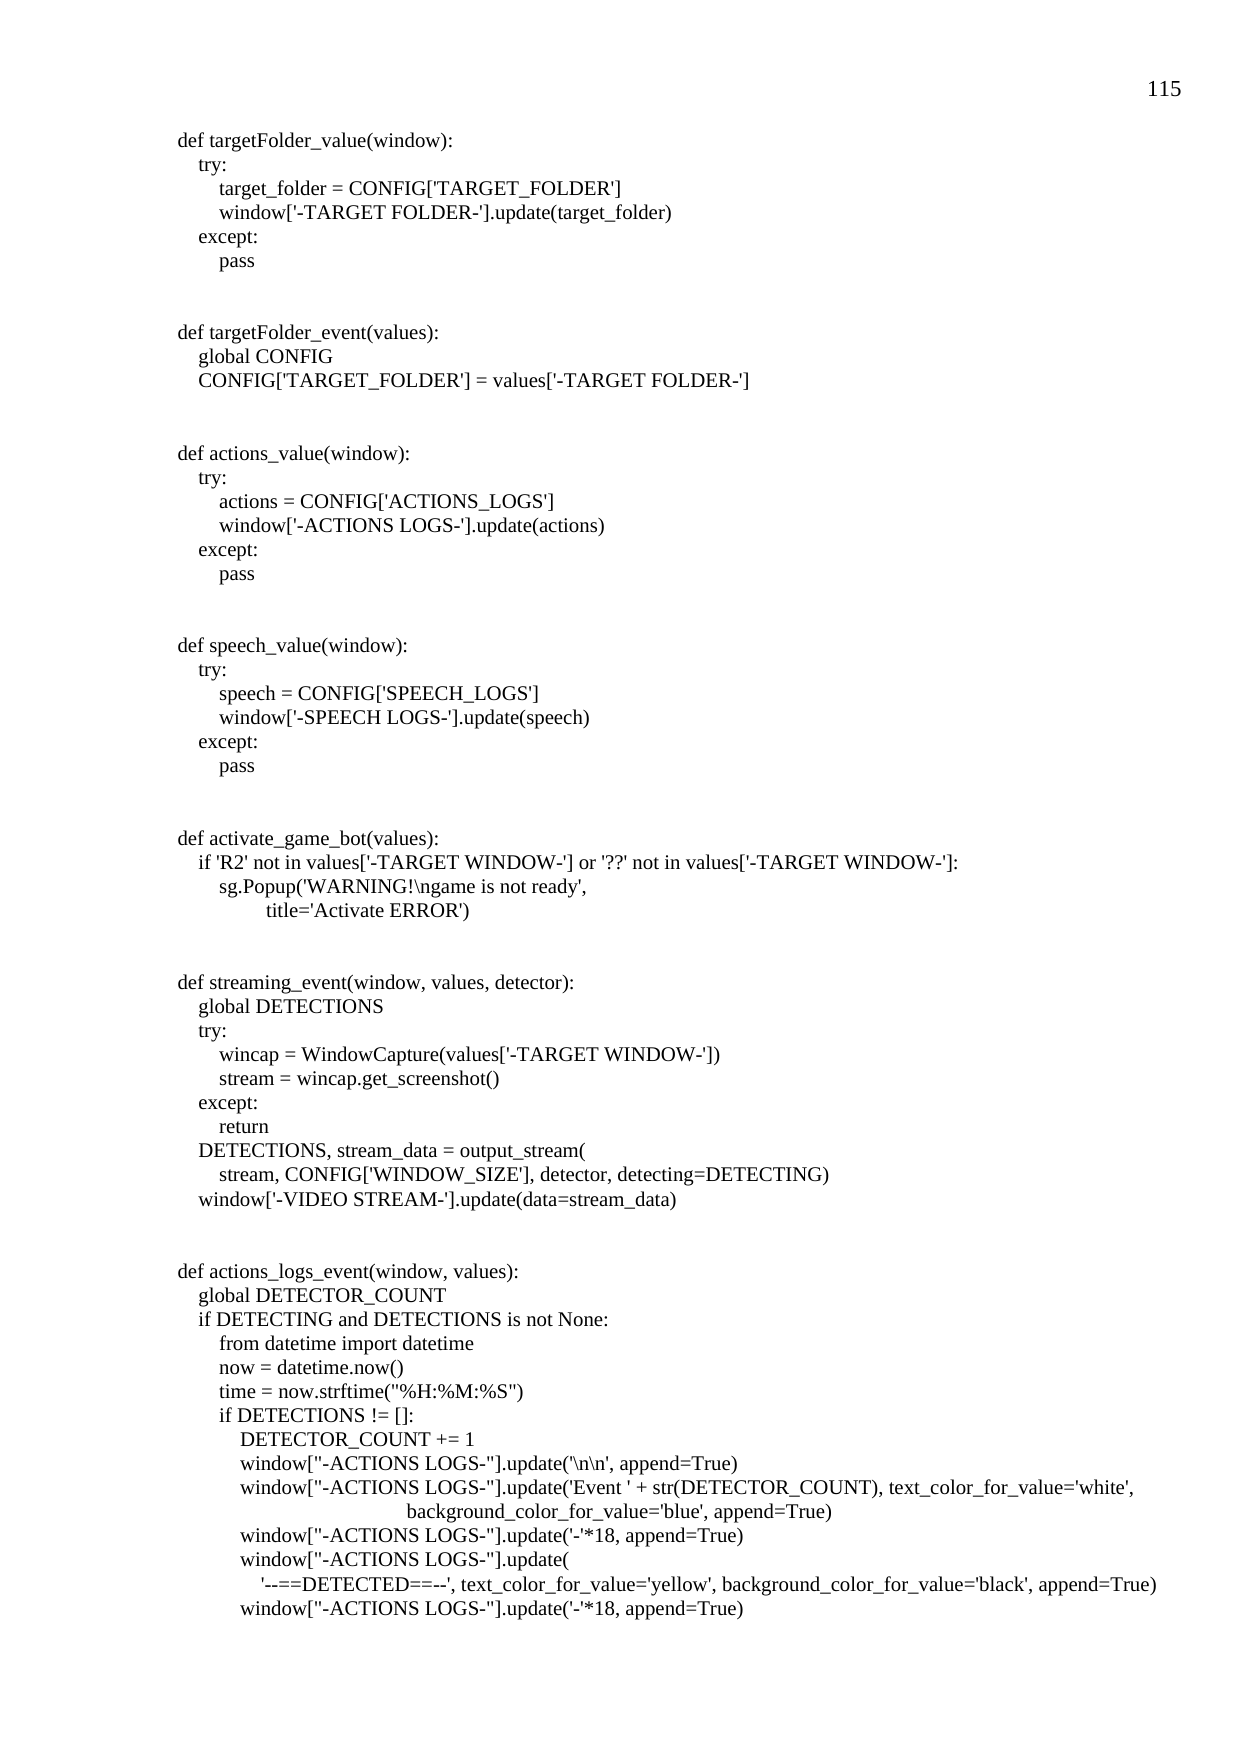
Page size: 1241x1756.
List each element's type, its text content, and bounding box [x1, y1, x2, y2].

text try: [177, 657, 1181, 681]
text except: [177, 224, 1181, 248]
text global CONFIG [177, 344, 1181, 368]
text def streaming_event(window, values, detector): [177, 970, 1181, 994]
text wincap = WindowCapture(values['-TARGET WINDOW-']) [177, 1042, 1181, 1066]
text return [177, 1114, 1181, 1138]
text window["-ACTIONS LOGS-"].update('Event ' + str(DETECTOR_COUNT), text_color_for_value='white', [177, 1475, 1181, 1499]
text window["-ACTIONS LOGS-"].update('-'*18, append=True) [177, 1596, 1181, 1619]
text window["-ACTIONS LOGS-"].update( [177, 1547, 1181, 1571]
text global DETECTIONS [177, 994, 1181, 1018]
text DETECTOR_COUNT += 1 [177, 1427, 1181, 1451]
text window['-VIDEO STREAM-'].update(data=stream_data) [177, 1186, 1181, 1211]
text if DETECTING and DETECTIONS is not None: [177, 1307, 1181, 1331]
text stream, CONFIG['WINDOW_SIZE'], detector, detecting=DETECTING) [177, 1162, 1181, 1186]
text global DETECTOR_COUNT [177, 1283, 1181, 1307]
text pass [177, 248, 1181, 272]
text except: [177, 729, 1181, 753]
text background_color_for_value='blue', append=True) [177, 1499, 1181, 1523]
text DETECTIONS, stream_data = output_stream( [177, 1138, 1181, 1162]
text actions = CONFIG['ACTIONS_LOGS'] [177, 489, 1181, 513]
text try: [177, 464, 1181, 489]
text '--==DETECTED==--', text_color_for_value='yellow', background_color_for_value='black', append=True) [177, 1571, 1181, 1596]
text pass [177, 753, 1181, 777]
text time = now.strftime("%H:%M:%S") [177, 1379, 1181, 1403]
text except: [177, 537, 1181, 561]
text window["-ACTIONS LOGS-"].update('-'*18, append=True) [177, 1523, 1181, 1547]
text except: [177, 1090, 1181, 1114]
text def speech_value(window): [177, 633, 1181, 657]
text def activate_game_bot(values): [177, 826, 1181, 849]
text title='Activate ERROR') [177, 898, 1181, 922]
text pass [177, 561, 1181, 585]
text def actions_value(window): [177, 441, 1181, 464]
text try: [177, 152, 1181, 176]
text def targetFolder_value(window): [177, 128, 1181, 152]
text stream = wincap.get_screenshot() [177, 1066, 1181, 1090]
text window['-TARGET FOLDER-'].update(target_folder) [177, 200, 1181, 224]
text sg.Popup('WARNING!\ngame is not ready', [177, 874, 1181, 898]
text CONFIG['TARGET_FOLDER'] = values['-TARGET FOLDER-'] [177, 368, 1181, 392]
text if DETECTIONS != []: [177, 1403, 1181, 1427]
text target_folder = CONFIG['TARGET_FOLDER'] [177, 176, 1181, 200]
text speech = CONFIG['SPEECH_LOGS'] [177, 681, 1181, 705]
text window["-ACTIONS LOGS-"].update('\n\n', append=True) [177, 1451, 1181, 1475]
text window['-SPEECH LOGS-'].update(speech) [177, 705, 1181, 729]
text window['-ACTIONS LOGS-'].update(actions) [177, 513, 1181, 537]
text try: [177, 1018, 1181, 1042]
text from datetime import datetime [177, 1331, 1181, 1355]
text def targetFolder_event(values): [177, 320, 1181, 344]
text now = datetime.now() [177, 1355, 1181, 1379]
text if 'R2' not in values['-TARGET WINDOW-'] or '??' not in values['-TARGET WINDOW-']: [177, 849, 1181, 874]
text def actions_logs_event(window, values): [177, 1259, 1181, 1283]
